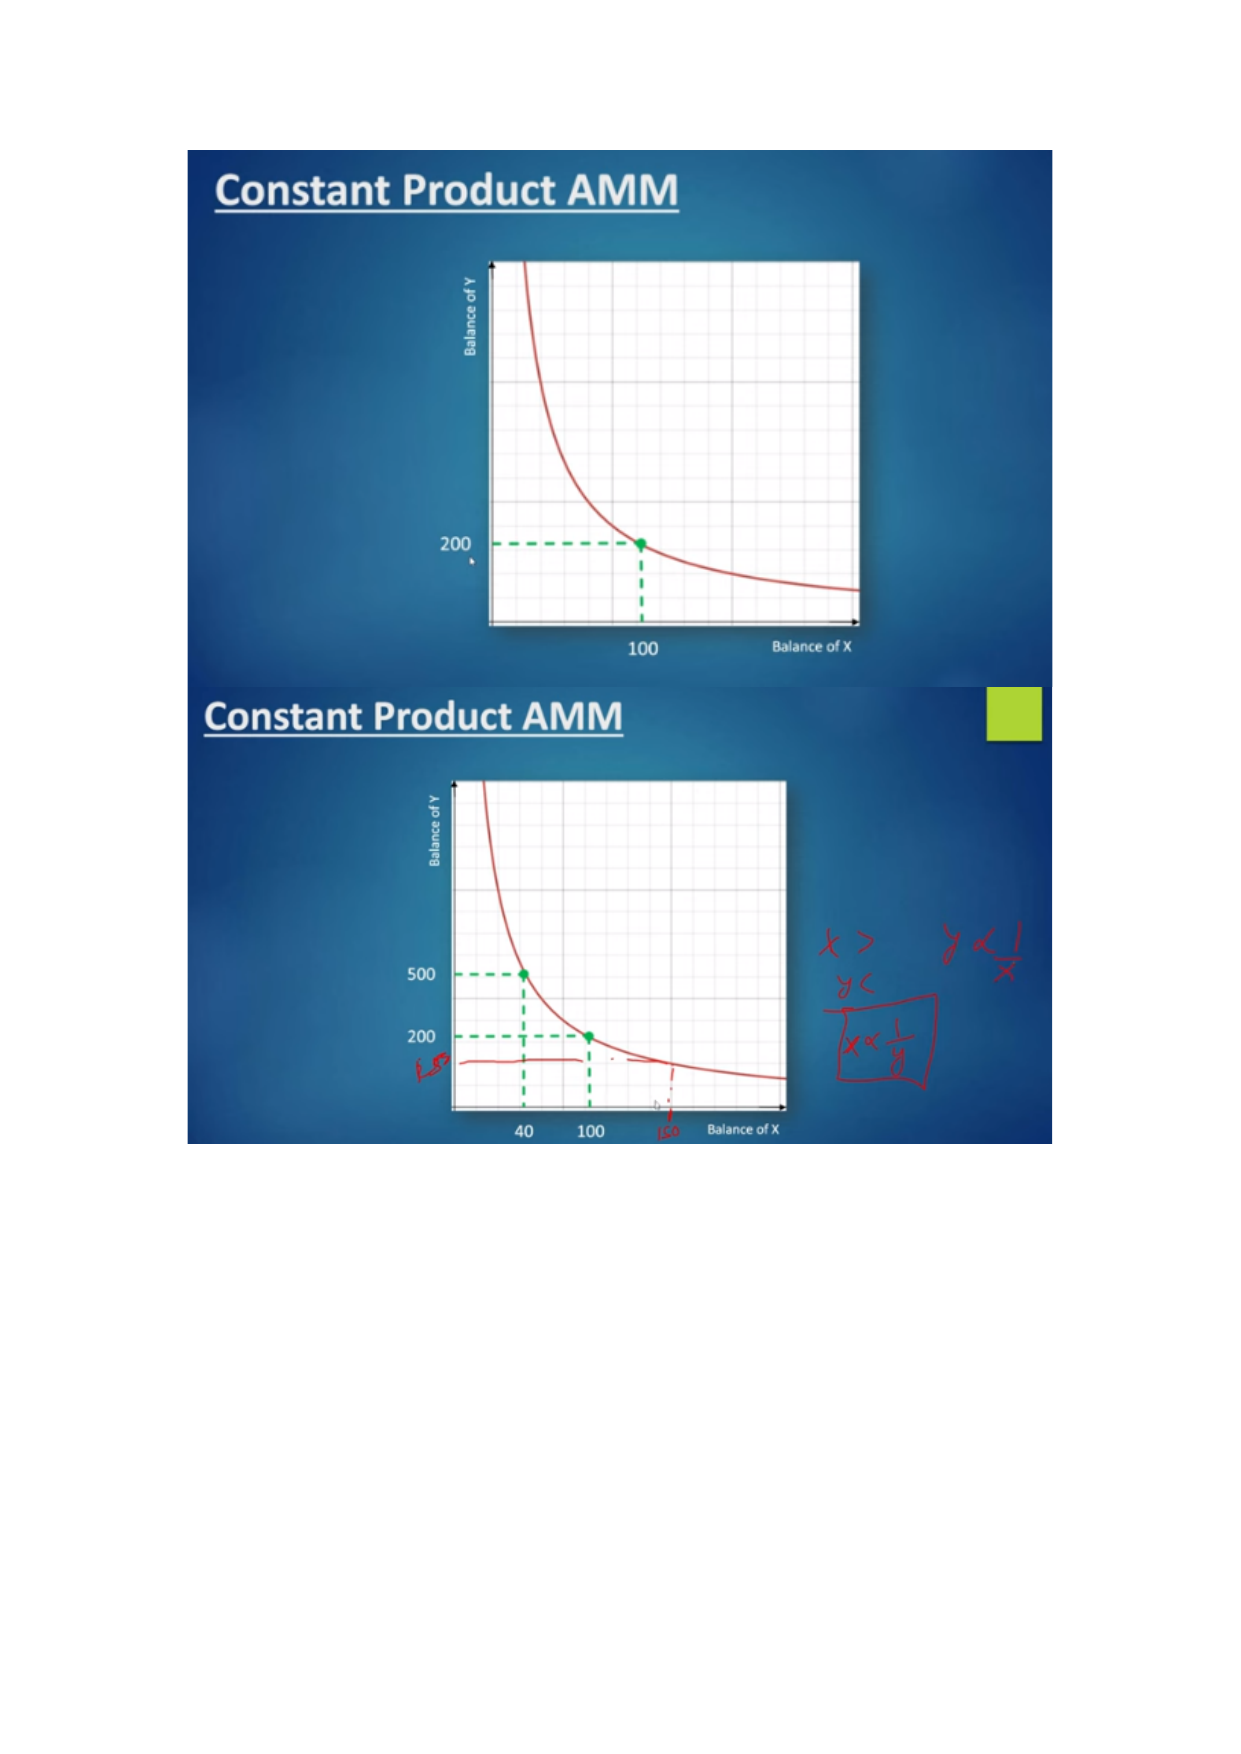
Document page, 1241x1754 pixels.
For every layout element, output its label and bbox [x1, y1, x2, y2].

picture [187, 150, 1053, 1144]
